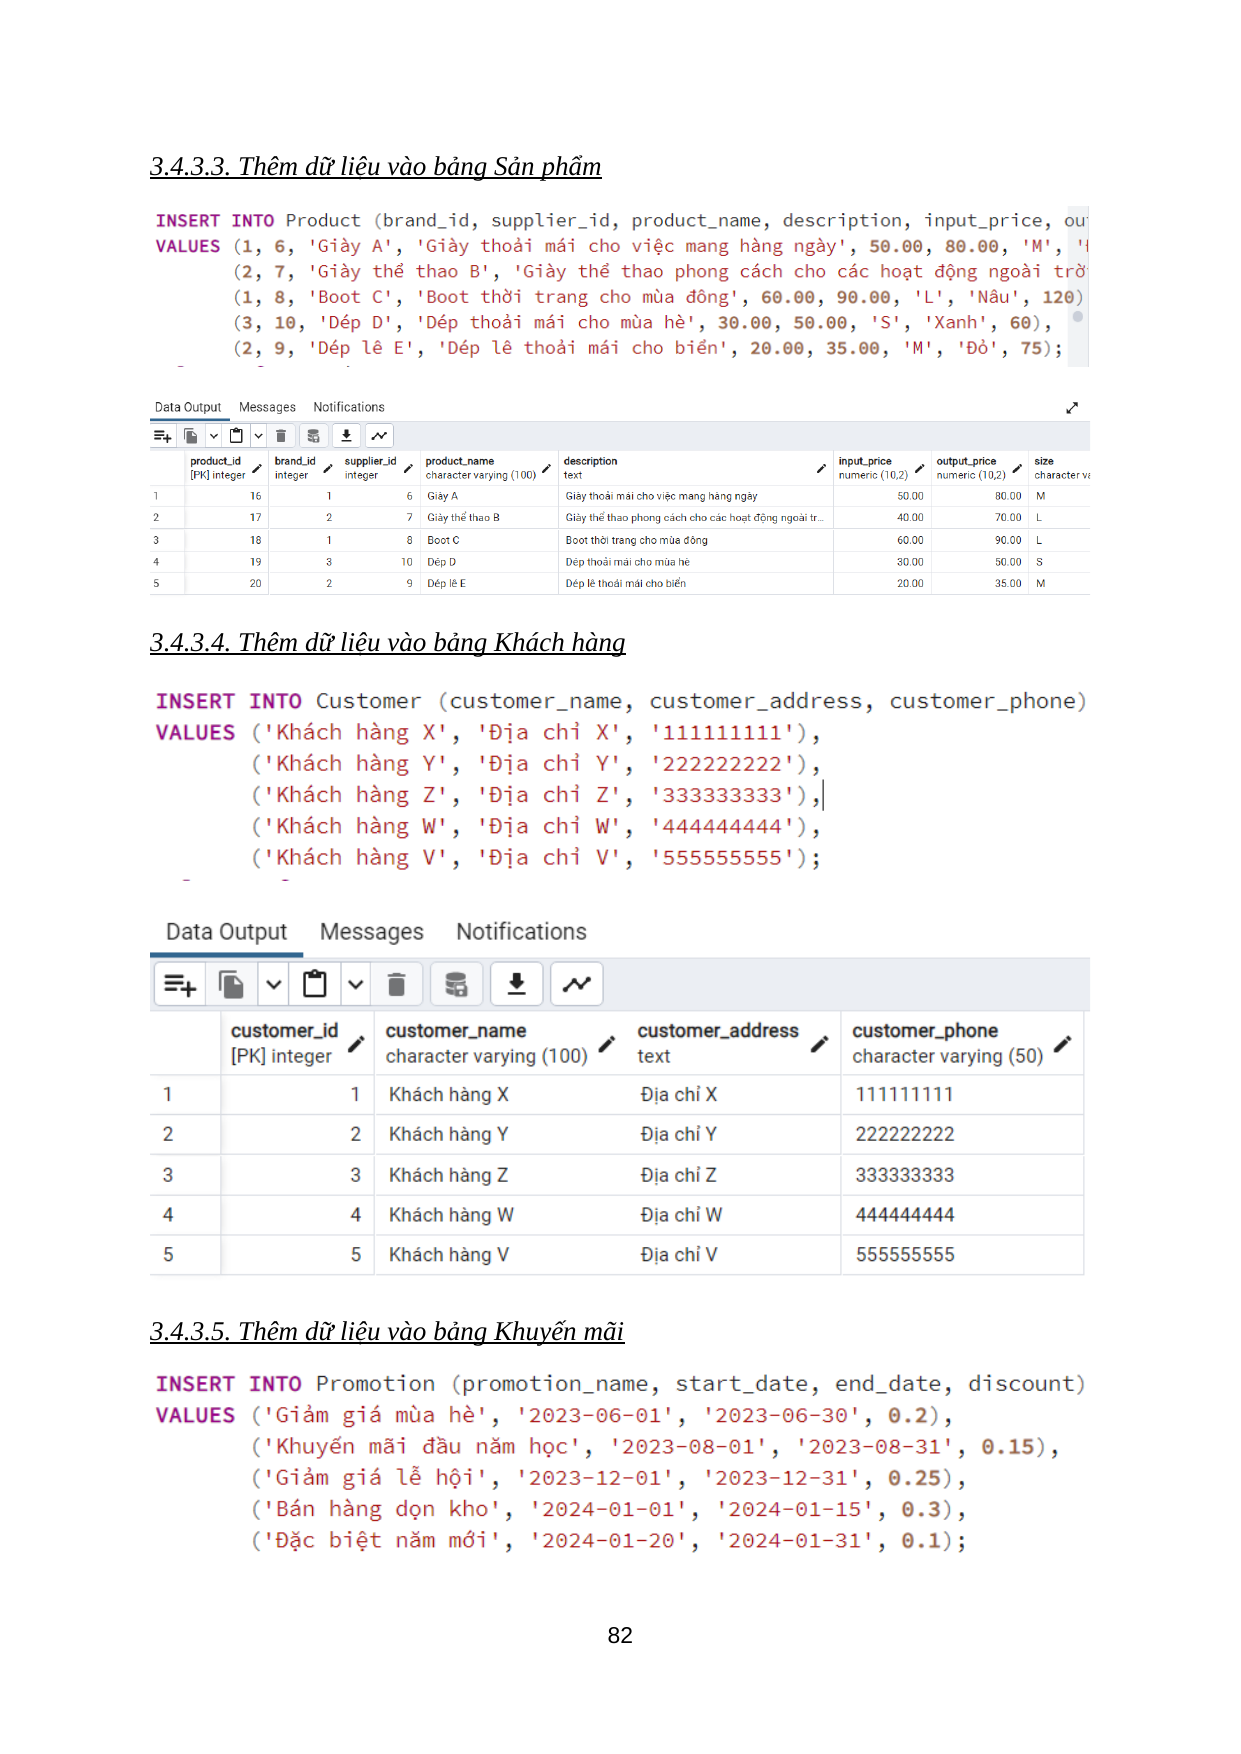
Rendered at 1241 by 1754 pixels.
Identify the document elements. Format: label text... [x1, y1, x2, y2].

picture [150, 395, 1091, 598]
picture [150, 206, 1091, 367]
picture [150, 682, 1091, 881]
picture [150, 909, 1091, 1287]
subtitle 3.4.3.3. Thêm dữ liệu vào bảng Sản phẩm [150, 150, 1090, 181]
subtitle 3.4.3.4. Thêm dữ liệu vào bảng Khách hàng [150, 626, 1090, 657]
subtitle 3.4.3.5. Thêm dữ liệu vào bảng Khuyến mãi [150, 1315, 1090, 1346]
picture [150, 1371, 1091, 1555]
